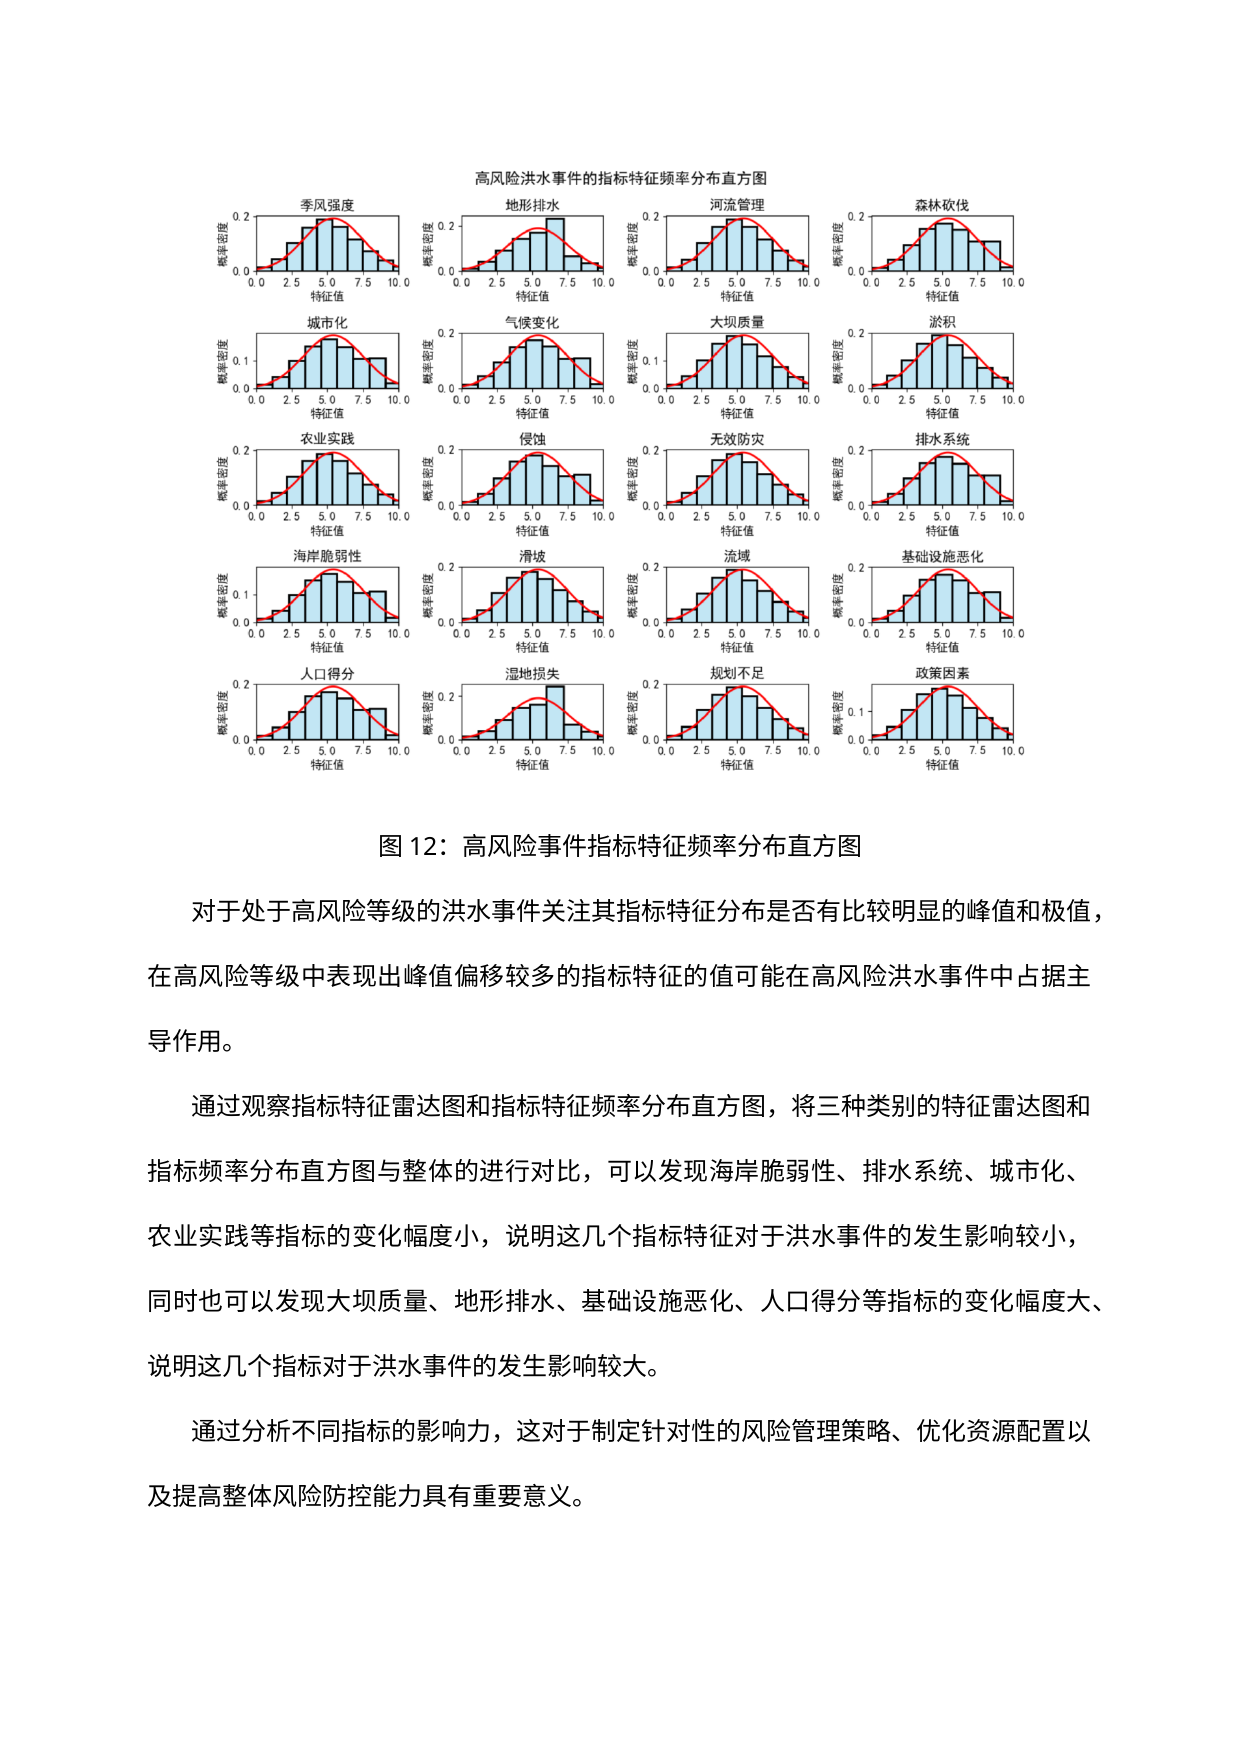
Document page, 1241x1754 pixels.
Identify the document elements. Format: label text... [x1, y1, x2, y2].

text 通过分析不同指标的影响力，这对于制定针对性的风险管理策略、优化资源配置以及提高整体风险防控能力具有重要意义。 [148, 1397, 1092, 1527]
text 图 12：高风险事件指标特征频率分布直方图 [148, 812, 1092, 877]
picture [206, 162, 1034, 782]
text 对于处于高风险等级的洪水事件关注其指标特征分布是否有比较明显的峰值和极值，在高风险等级中表现出峰值偏移较多的指标特征的值可能在高风险洪水事件中占据主导作用。 [148, 877, 1092, 1072]
text 通过观察指标特征雷达图和指标特征频率分布直方图，将三种类别的特征雷达图和指标频率分布直方图与整体的进行对比，可以发现海岸脆弱性、排水系统、城市化、农业实践等指标的变化幅度小，说明这几个指标特征对于洪水事件的发生影响较小，同时也可以发现大坝质量、地形排水、基础设施恶化、人口得分等指标的变化幅度大、说明这几个指标对于洪水事件的发生影响较大。 [148, 1072, 1092, 1397]
